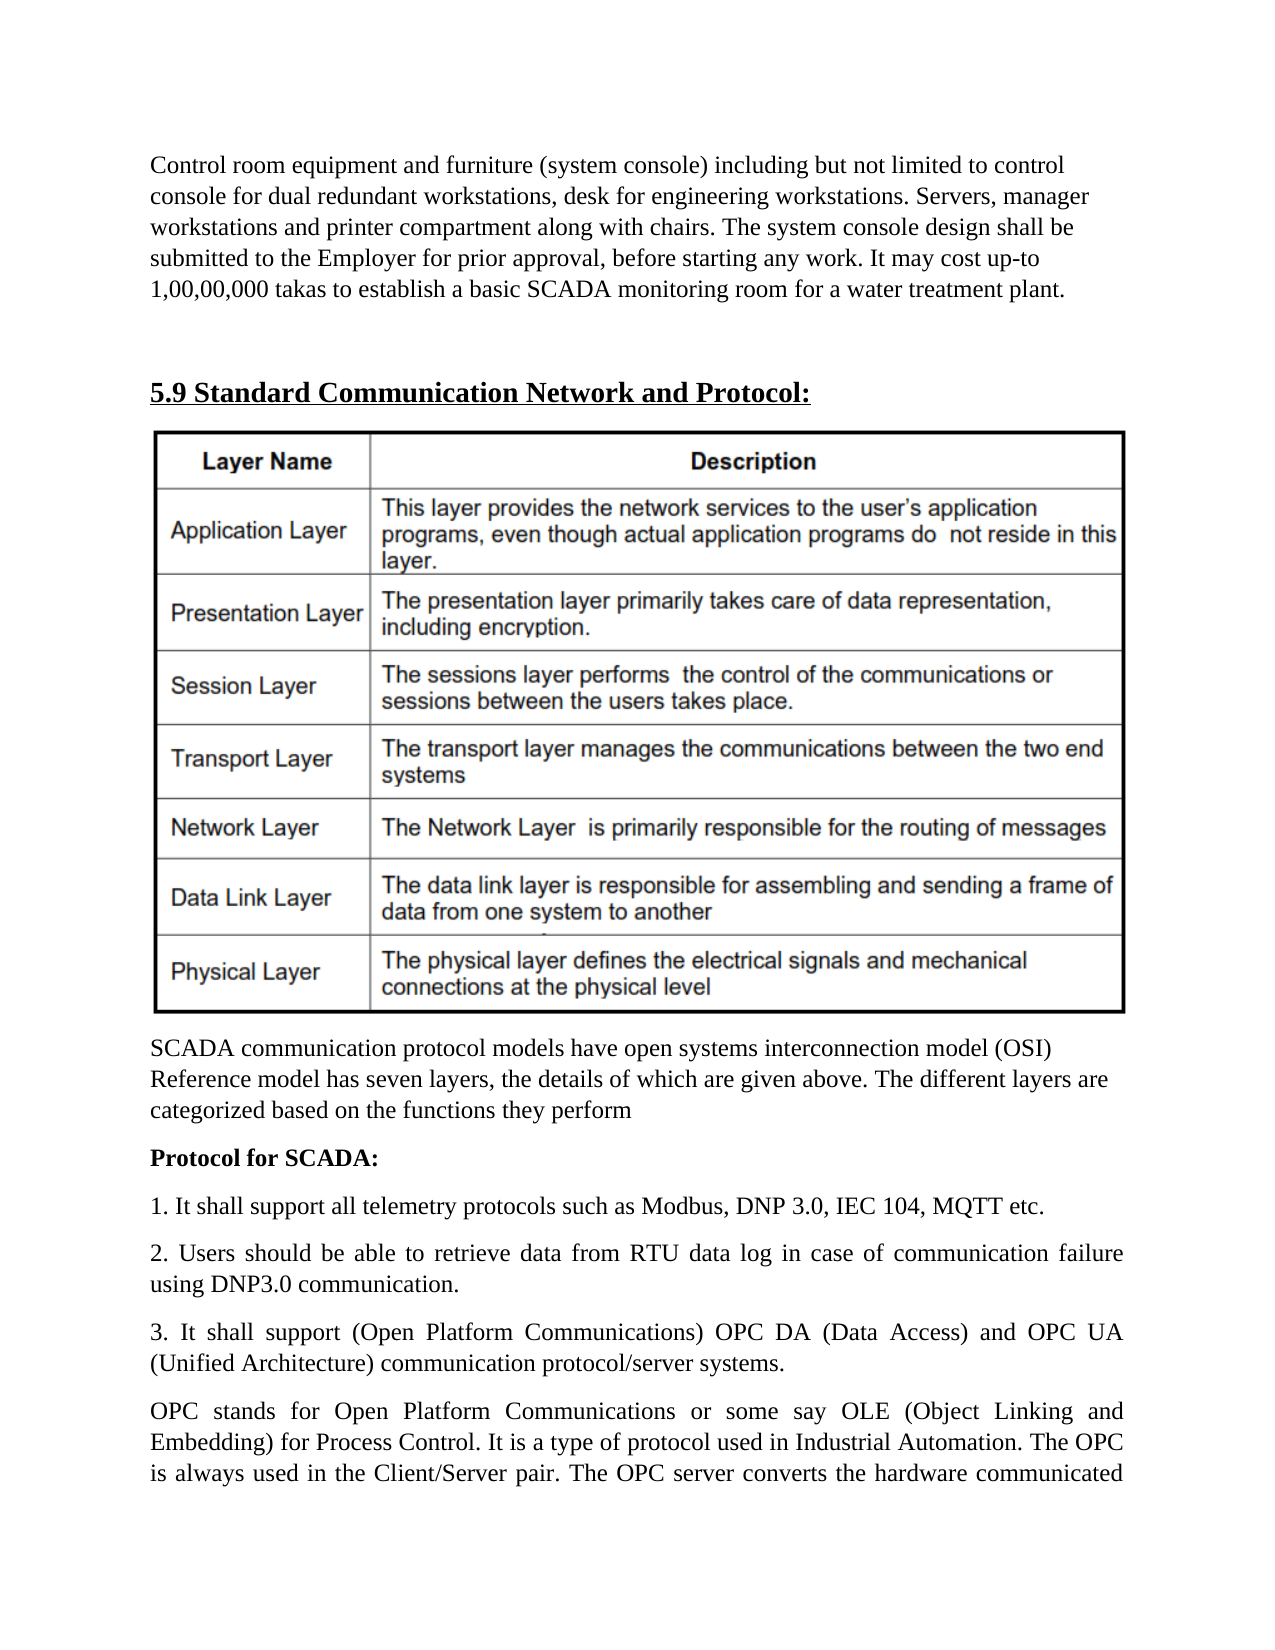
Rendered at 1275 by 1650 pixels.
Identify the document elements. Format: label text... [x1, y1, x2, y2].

text Control room equipment and furniture (system console) including but not limited to control console for dual redundant workstations, desk for engineering workstations. Servers, manager workstations and printer compartment along with chairs. The system console design shall be submitted to the Employer for prior approval, before starting any work. It may cost up-to 1,00,00,000 takas to establish a basic SCADA monitoring room for a water treatment plant. [150, 150, 1125, 303]
text 2. Users should be able to retrieve data from RTU data log in case of communication failure using DNP3.0 communication. [150, 1238, 1125, 1298]
picture [150, 427, 1128, 1015]
text Protocol for SCADA: [150, 1143, 1125, 1172]
text 1. It shall support all telemetry protocols such as Modbus, DNP 3.0, IEC 104, MQTT etc. [150, 1191, 1125, 1219]
text 3. It shall support (Open Platform Communications) OPC DA (Data Access) and OPC UA (Unified Architecture) communication protocol/server systems. [150, 1317, 1125, 1377]
text 5.9 Standard Communication Network and Protocol: [150, 375, 1125, 408]
text SCADA communication protocol models have open systems interconnection model (OSI) Reference model has seven layers, the details of which are given above. The different layers are categorized based on the functions they perform [150, 1033, 1125, 1124]
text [150, 1396, 1125, 1487]
